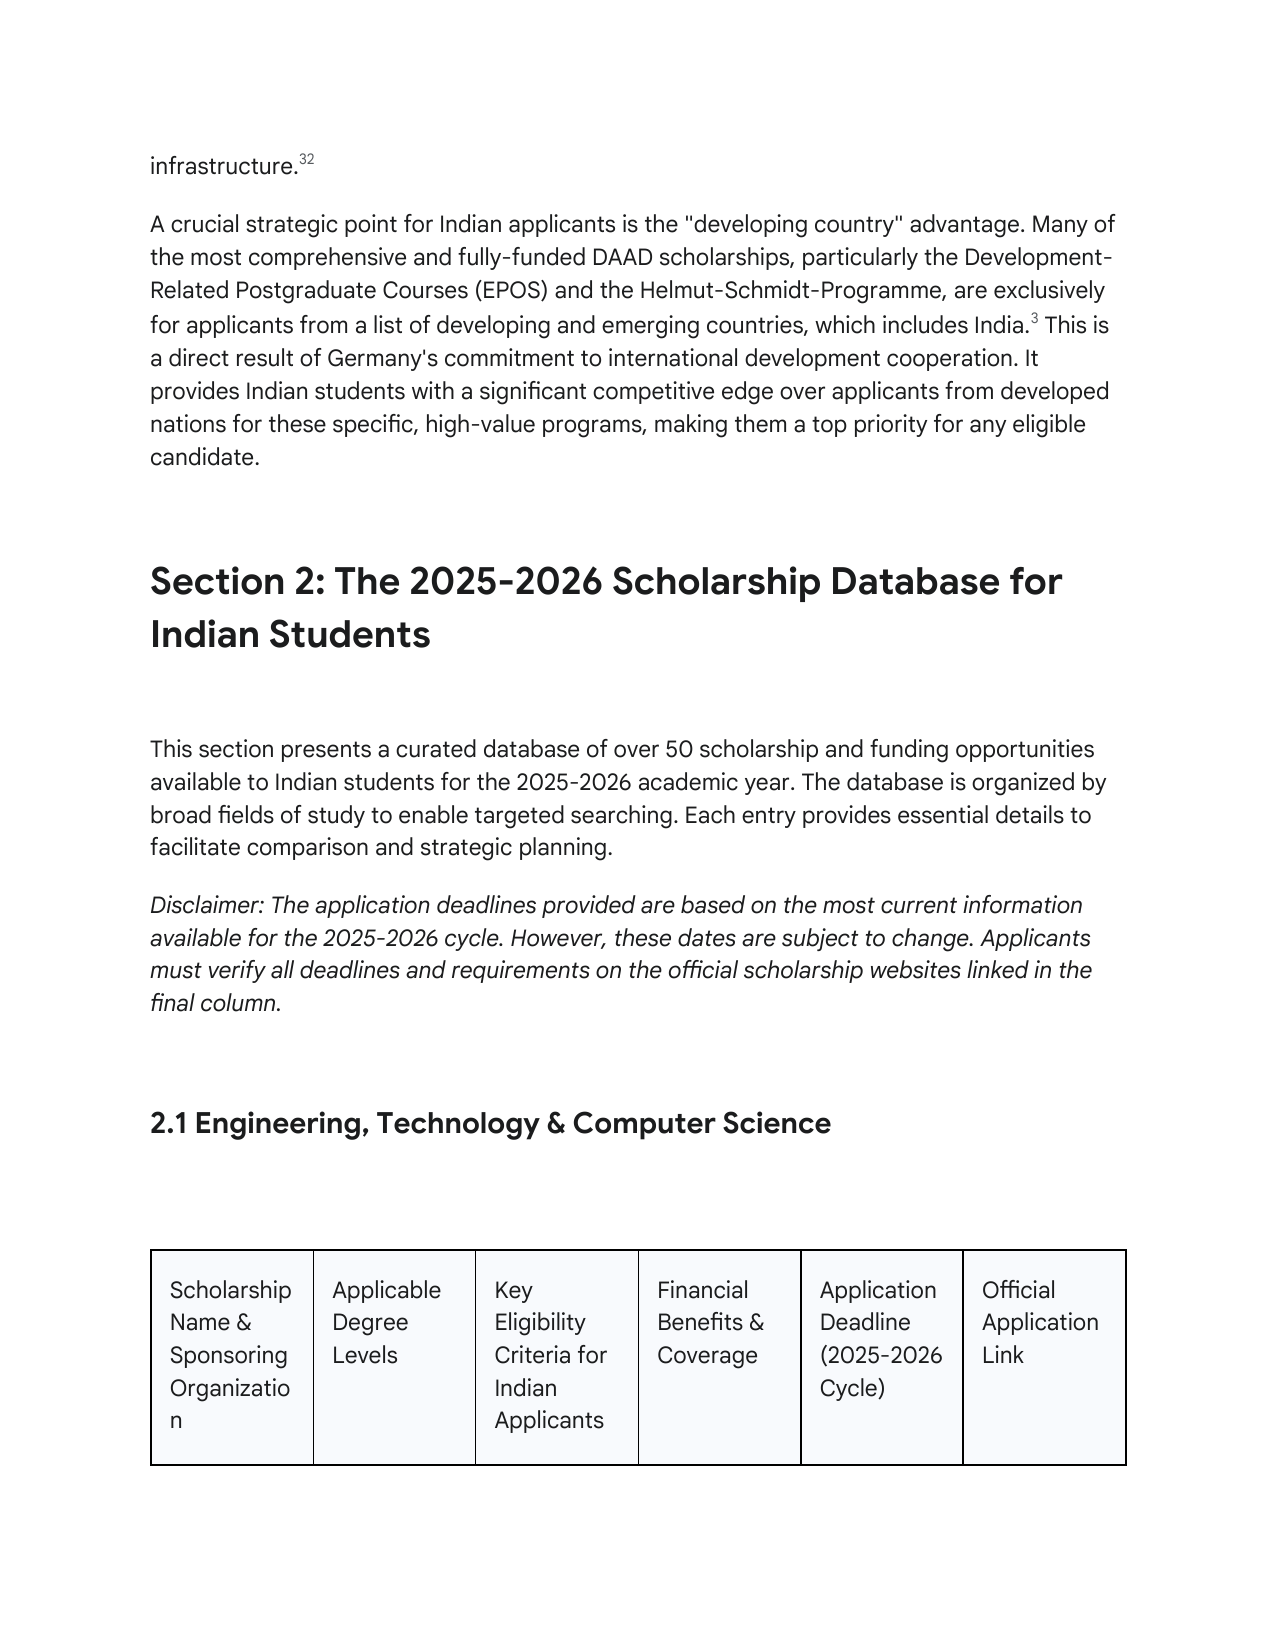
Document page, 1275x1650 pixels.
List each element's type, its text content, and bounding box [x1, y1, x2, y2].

text This section presents a curated database of over 50 scholarship and funding opportunities available to Indian students for the 2025-2026 academic year. The database is organized by broad fields of study to enable targeted searching. Each entry provides essential details to facilitate comparison and strategic planning. [150, 735, 1125, 862]
text A crucial strategic point for Indian applicants is the "developing country" advantage. Many of the most comprehensive and fully-funded DAAD scholarships, particularly the Development-Related Postgraduate Courses (EPOS) and the Helmut-Schmidt-Programme, are exclusively for applicants from a list of developing and emerging countries, which includes India.3 This is a direct result of Germany's commitment to international development cooperation. It provides Indian students with a significant competitive edge over applicants from developed nations for these specific, high-value programs, making them a top priority for any eligible candidate. [150, 211, 1125, 471]
table_header Applicable Degree Levels [314, 1251, 475, 1464]
table_header Financial Benefits & Coverage [639, 1251, 800, 1464]
table_header Application Deadline (2025-2026 Cycle) [802, 1251, 962, 1464]
subtitle 2.1 Engineering, Technology & Computer Science [150, 1105, 1125, 1141]
table_header Key Eligibility Criteria for Indian Applicants [476, 1251, 638, 1464]
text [150, 150, 1125, 181]
text Disclaimer: The application deadlines provided are based on the most current information available for the 2025-2026 cycle. However, these dates are subject to change. Applicants must verify all deadlines and requirements on the official scholarship websites linked in the final column. [150, 891, 1125, 1018]
subtitle Section 2: The 2025-2026 Scholarship Database for Indian Students [150, 558, 1125, 659]
table_header Official Application Link [964, 1251, 1125, 1464]
table_header Scholarship Name & Sponsoring Organization [152, 1251, 313, 1464]
